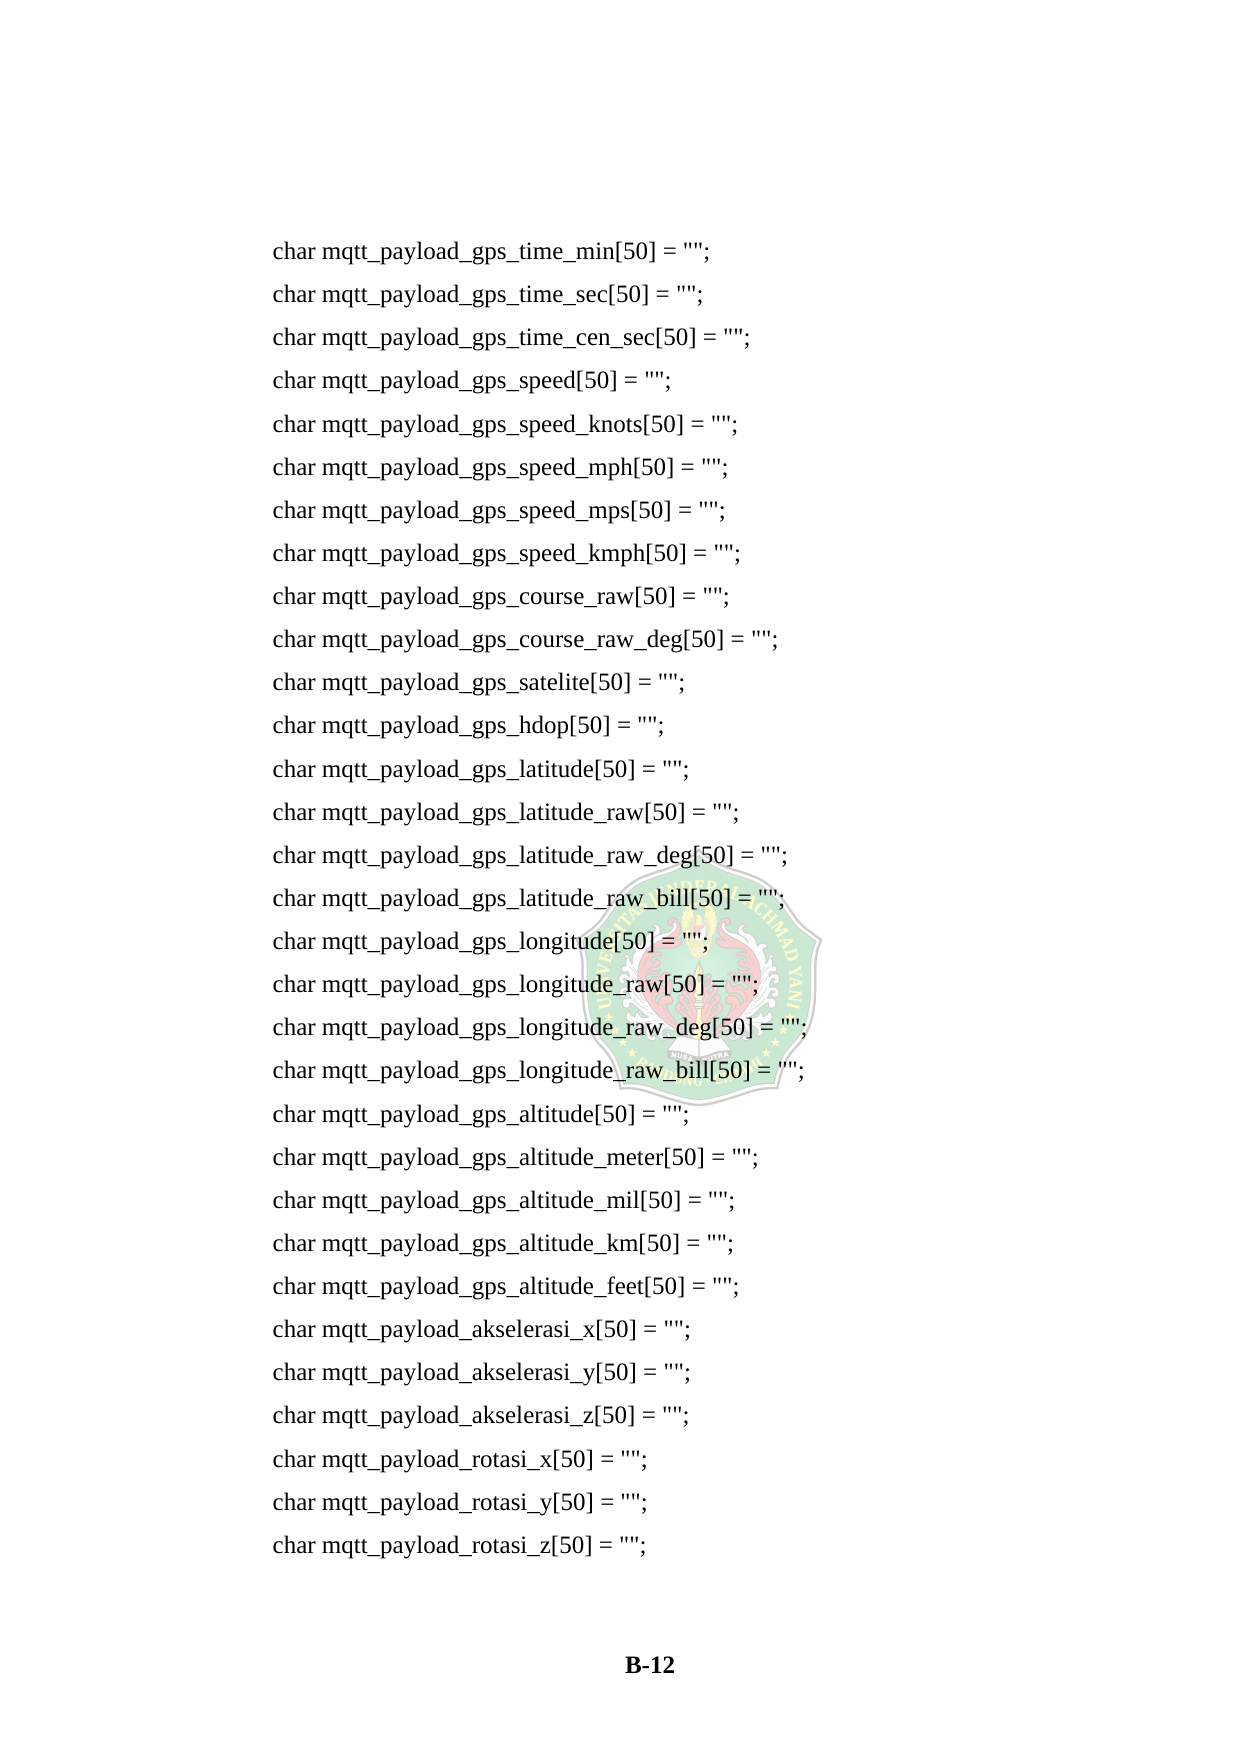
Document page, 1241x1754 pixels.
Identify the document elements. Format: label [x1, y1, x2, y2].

table_header [236, 236, 1086, 1573]
